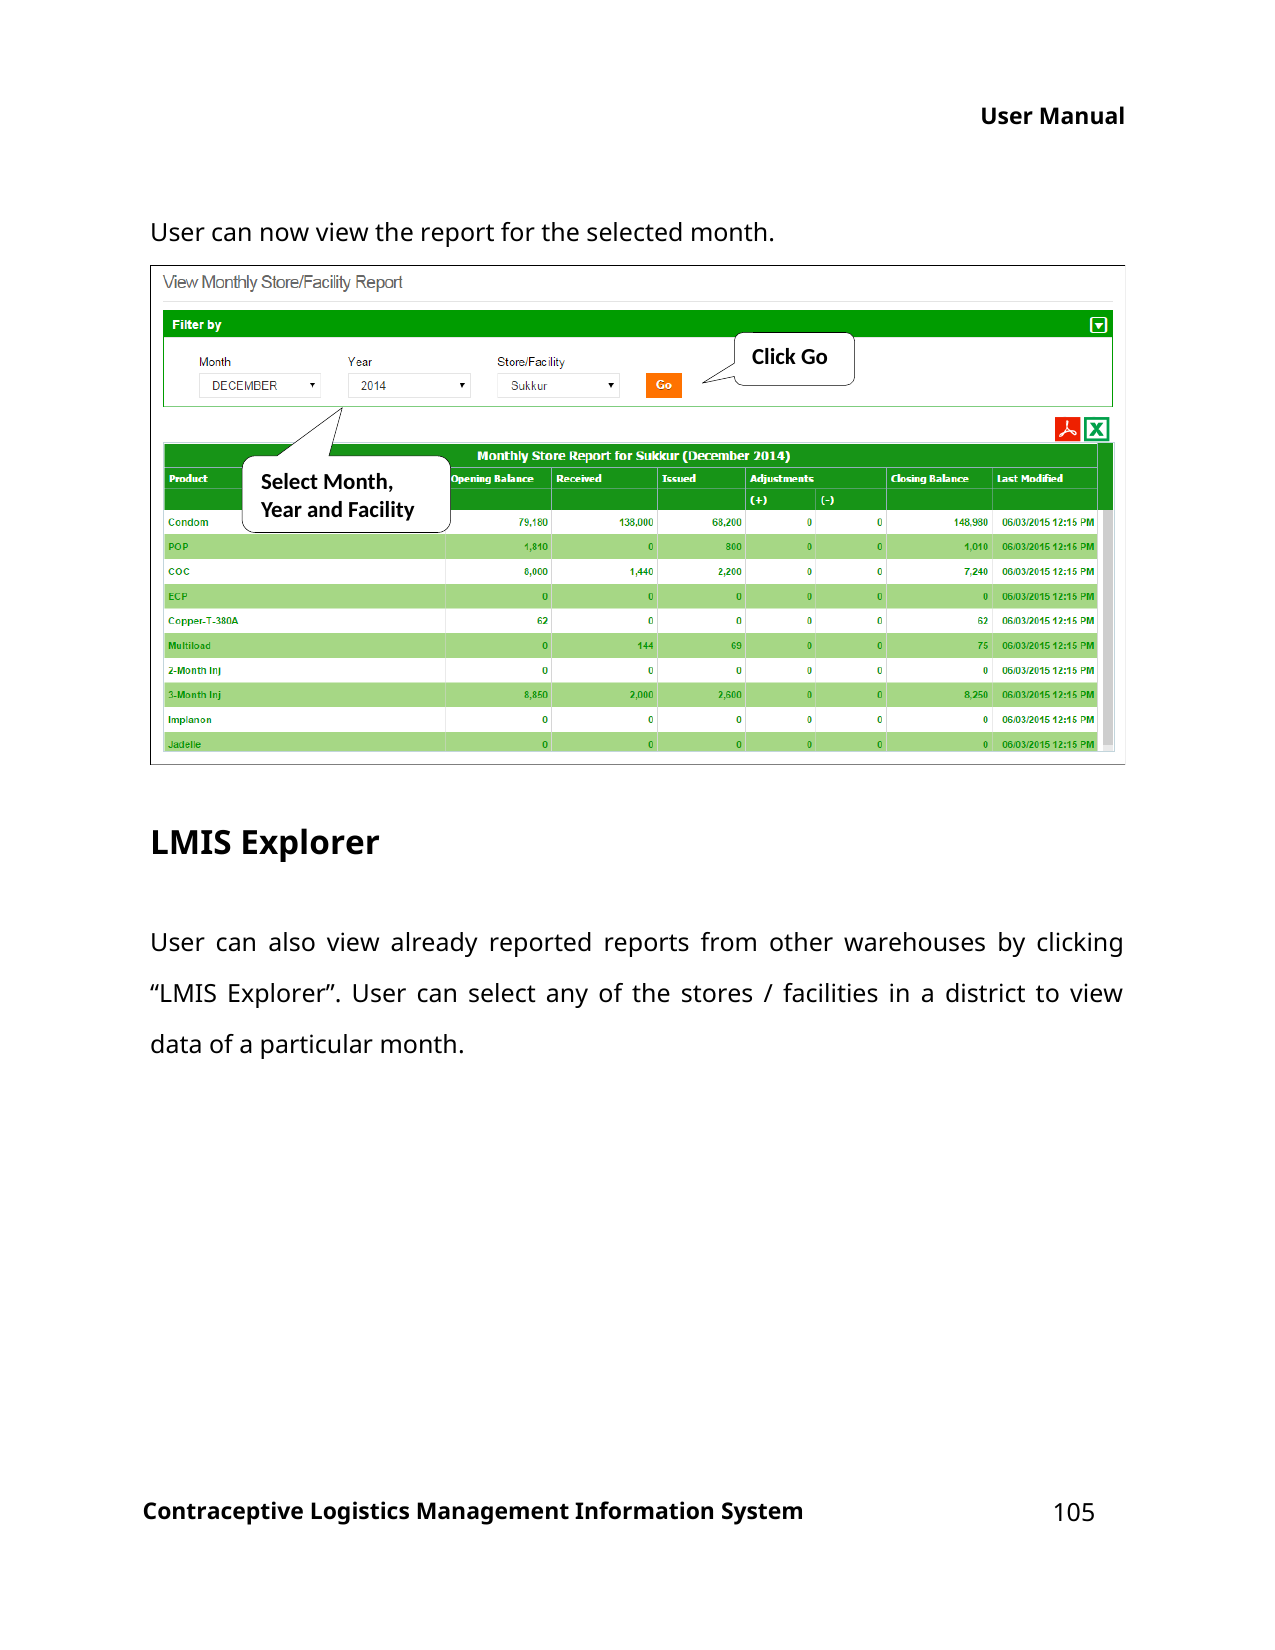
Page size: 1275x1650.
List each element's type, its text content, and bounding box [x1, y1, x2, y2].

text User can also view already reported reports from other warehouses by clicking “LMIS Explorer”. User can select any of the stores / facilities in a district to view data of a particular month. [150, 924, 1125, 1060]
text User can now view the report for the selected month. [150, 214, 1125, 265]
picture [150, 265, 1125, 765]
subtitle LMIS Explorer [150, 819, 1125, 864]
